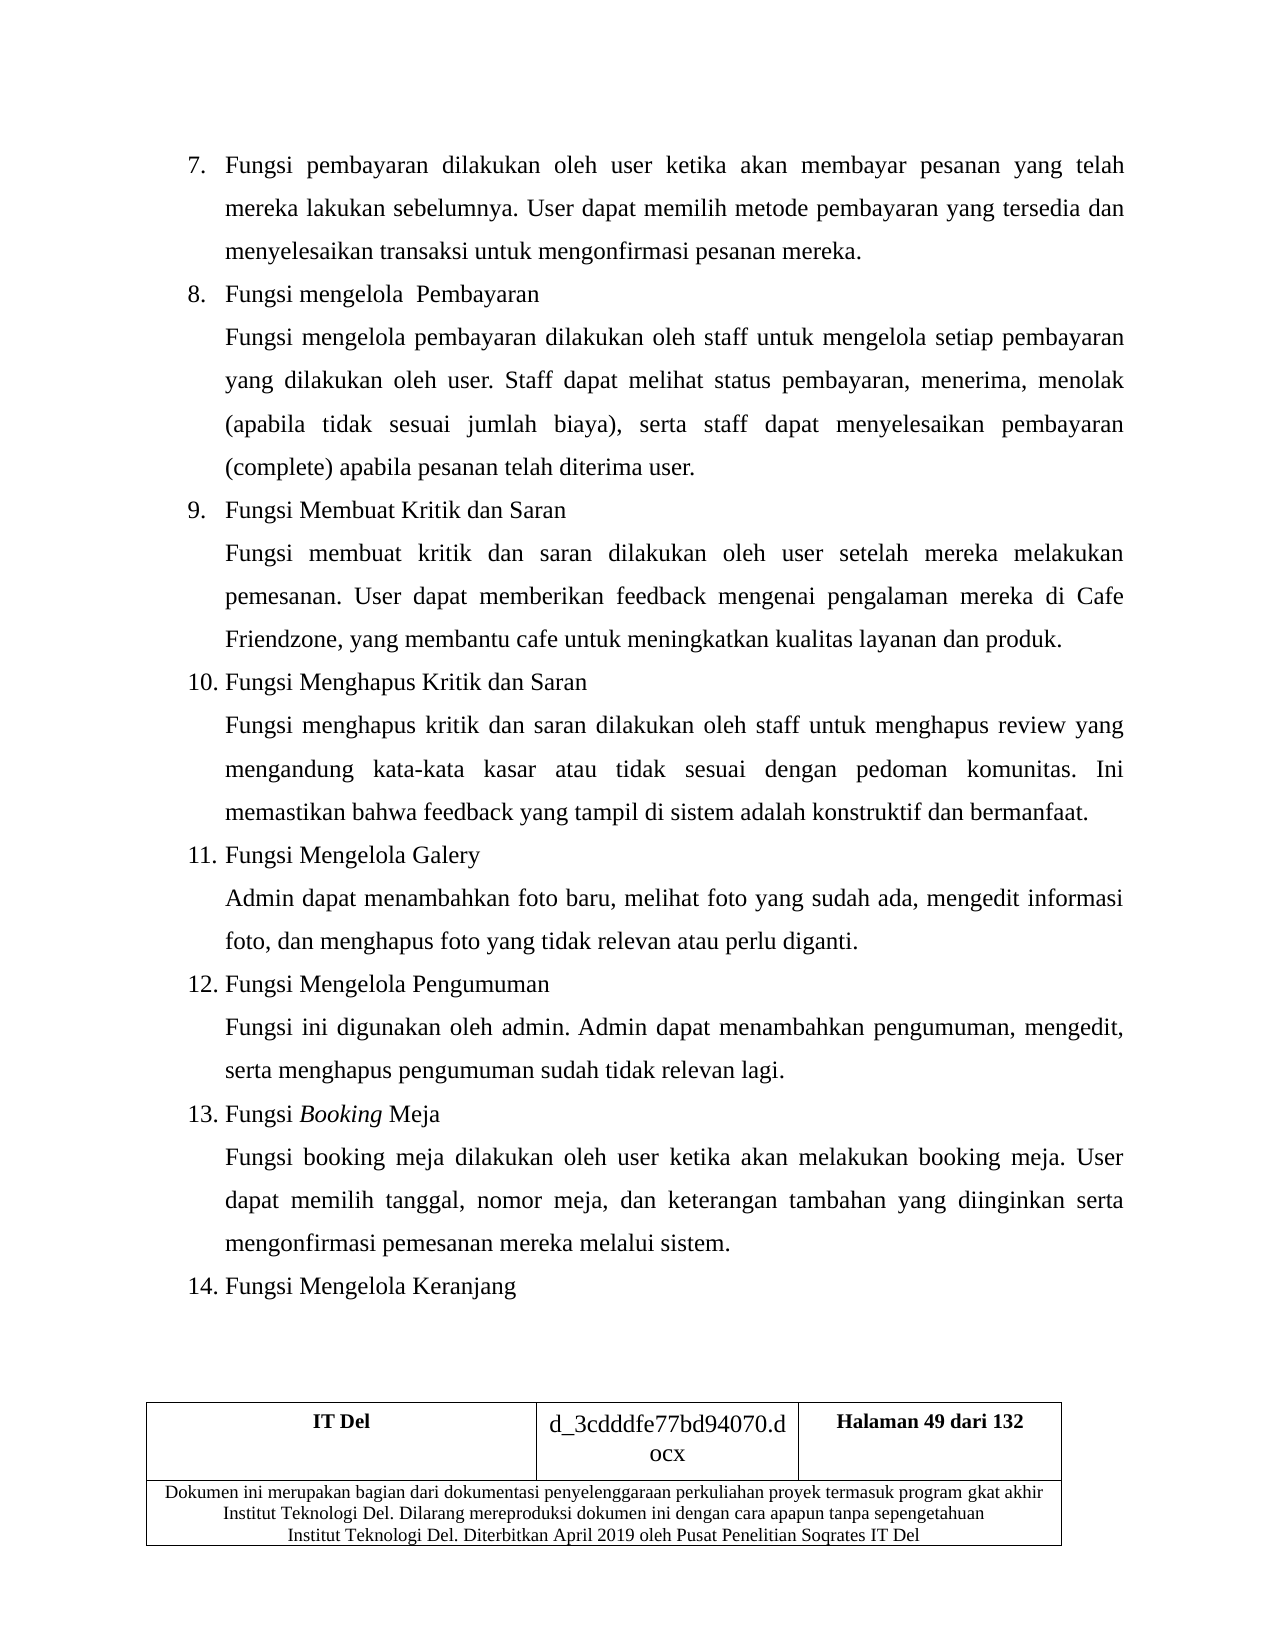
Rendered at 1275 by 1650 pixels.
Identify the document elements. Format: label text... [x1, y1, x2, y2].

list Fungsi membuat kritik dan saran dilakukan oleh user setelah mereka melakukan pemesanan. User dapat memberikan feedback mengenai pengalaman mereka di Cafe Friendzone, yang membantu cafe untuk meningkatkan kualitas layanan dan produk. [225, 538, 1125, 653]
list Fungsi pembayaran dilakukan oleh user ketika akan membayar pesanan yang telah mereka lakukan sebelumnya. User dapat memilih metode pembayaran yang tersedia dan menyelesaikan transaksi untuk mengonfirmasi pesanan mereka. [187, 150, 1125, 265]
list Fungsi booking meja dilakukan oleh user ketika akan melakukan booking meja. User dapat memilih tanggal, nomor meja, dan keterangan tambahan yang diinginkan serta mengonfirmasi pemesanan mereka melalui sistem. [225, 1142, 1125, 1257]
list Fungsi Membuat Kritik dan Saran [187, 495, 1125, 524]
list Fungsi Booking Meja [187, 1099, 1125, 1127]
list Fungsi mengelola Pembayaran [187, 279, 1125, 308]
list Admin dapat menambahkan foto baru, melihat foto yang sudah ada, mengedit informasi foto, dan menghapus foto yang tidak relevan atau perlu diganti. [225, 883, 1125, 955]
list Fungsi Menghapus Kritik dan Saran [187, 667, 1125, 696]
list Fungsi Mengelola Galery [187, 840, 1125, 869]
list Fungsi Mengelola Keranjang [187, 1271, 1125, 1300]
list Fungsi mengelola pembayaran dilakukan oleh staff untuk mengelola setiap pembayaran yang dilakukan oleh user. Staff dapat melihat status pembayaran, menerima, menolak (apabila tidak sesuai jumlah biaya), serta staff dapat menyelesaikan pembayaran (complete) apabila pesanan telah diterima user. [225, 322, 1125, 481]
list Fungsi Mengelola Pengumuman [187, 969, 1125, 998]
list Fungsi ini digunakan oleh admin. Admin dapat menambahkan pengumuman, mengedit, serta menghapus pengumuman sudah tidak relevan lagi. [225, 1012, 1125, 1084]
list Fungsi menghapus kritik dan saran dilakukan oleh staff untuk menghapus review yang mengandung kata-kata kasar atau tidak sesuai dengan pedoman komunitas. Ini memastikan bahwa feedback yang tampil di sistem adalah konstruktif dan bermanfaat. [225, 711, 1125, 826]
